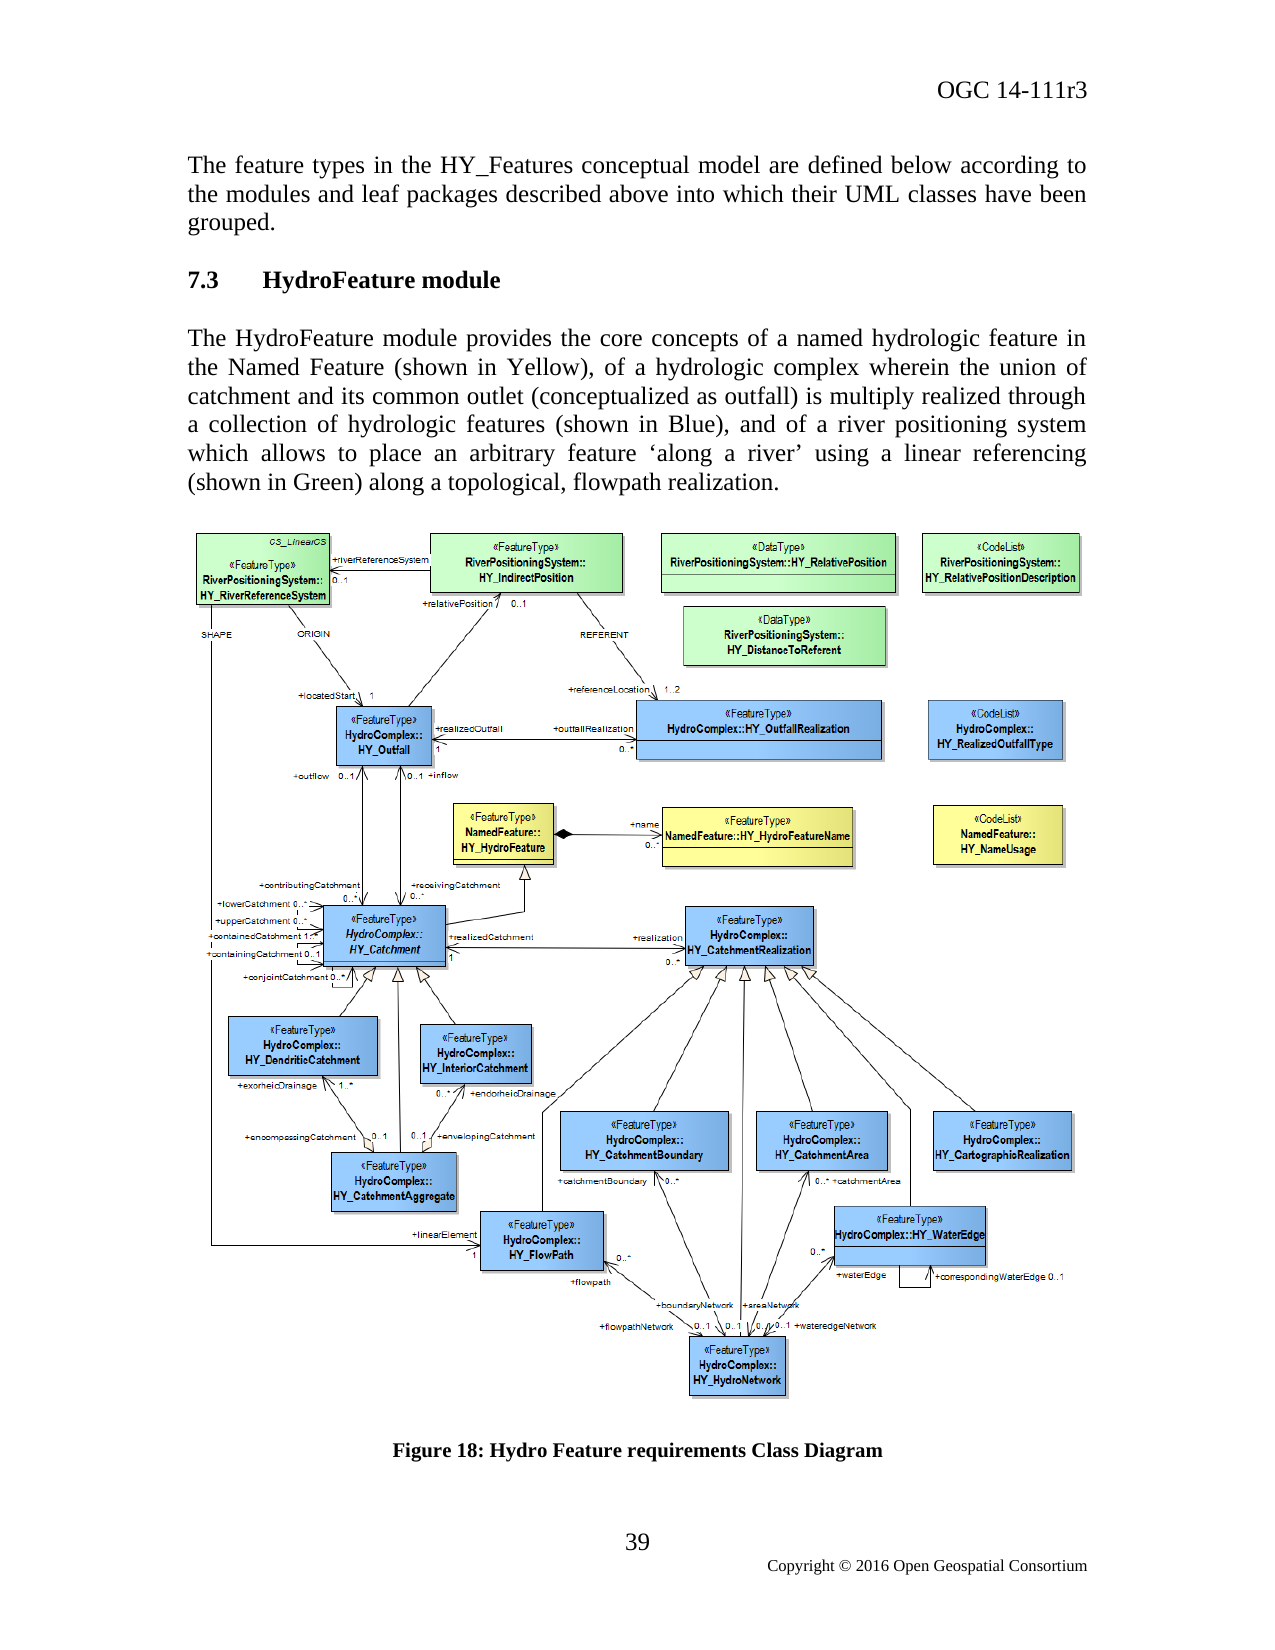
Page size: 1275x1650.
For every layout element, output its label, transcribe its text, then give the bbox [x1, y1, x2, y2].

text The feature types in the HY_Features conceptual model are defined below according to the modules and leaf packages described above into which their UML classes have been grouped. [187, 150, 1087, 236]
subtitle HydroFeature module [187, 265, 1087, 294]
text The HydroFeature module provides the core concepts of a named hydrologic feature in the Named Feature (shown in Yellow), of a hydrologic complex wherein the union of catchment and its common outlet (conceptualized as outfall) is multiply realized through a collection of hydrologic features (shown in Blue), and of a river positioning system which allows to place an arbitrary feature ‘along a river’ using a linear referencing (shown in Green) along a topological, flowpath realization. [187, 323, 1087, 496]
text Figure 18: Hydro Feature requirements Class Diagram [187, 1437, 1087, 1462]
picture [187, 525, 1088, 1425]
